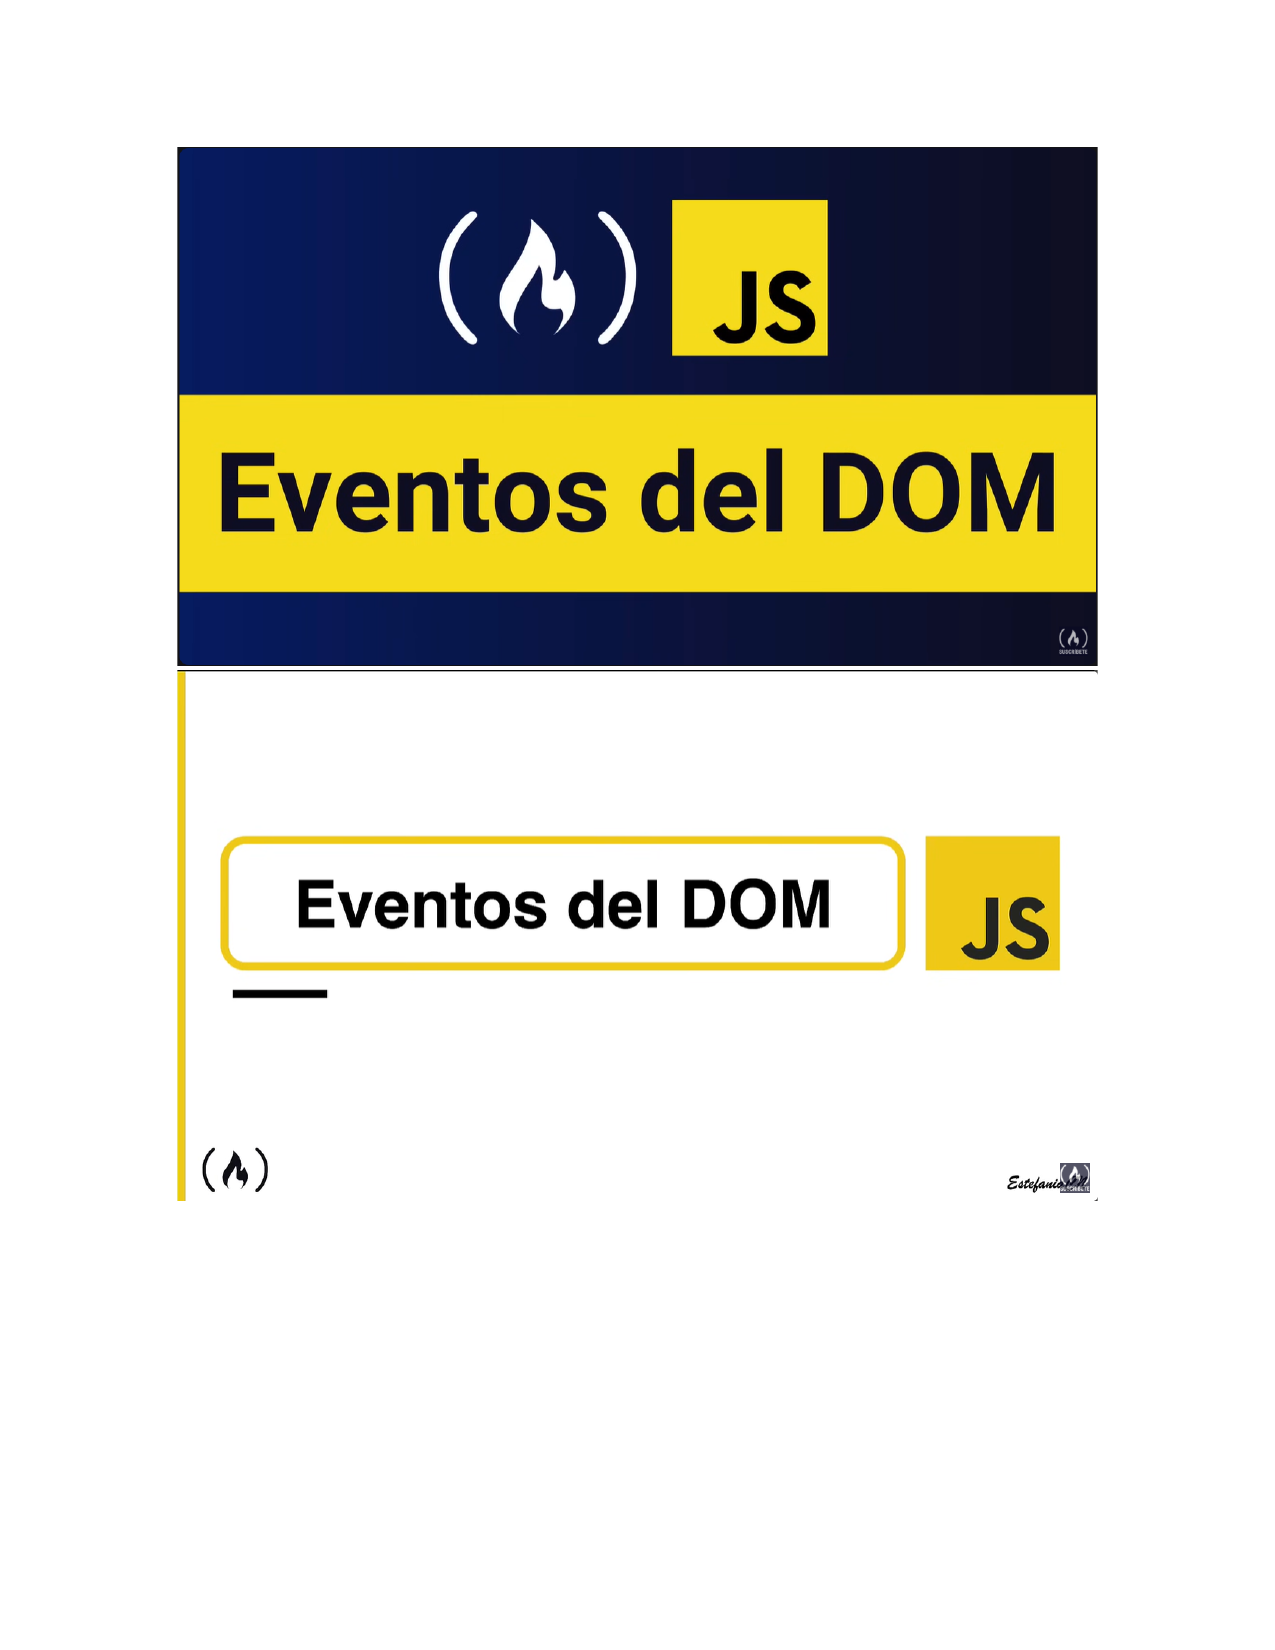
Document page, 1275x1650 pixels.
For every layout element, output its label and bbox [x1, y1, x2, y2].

picture [177, 147, 1098, 666]
picture [177, 670, 1098, 1201]
